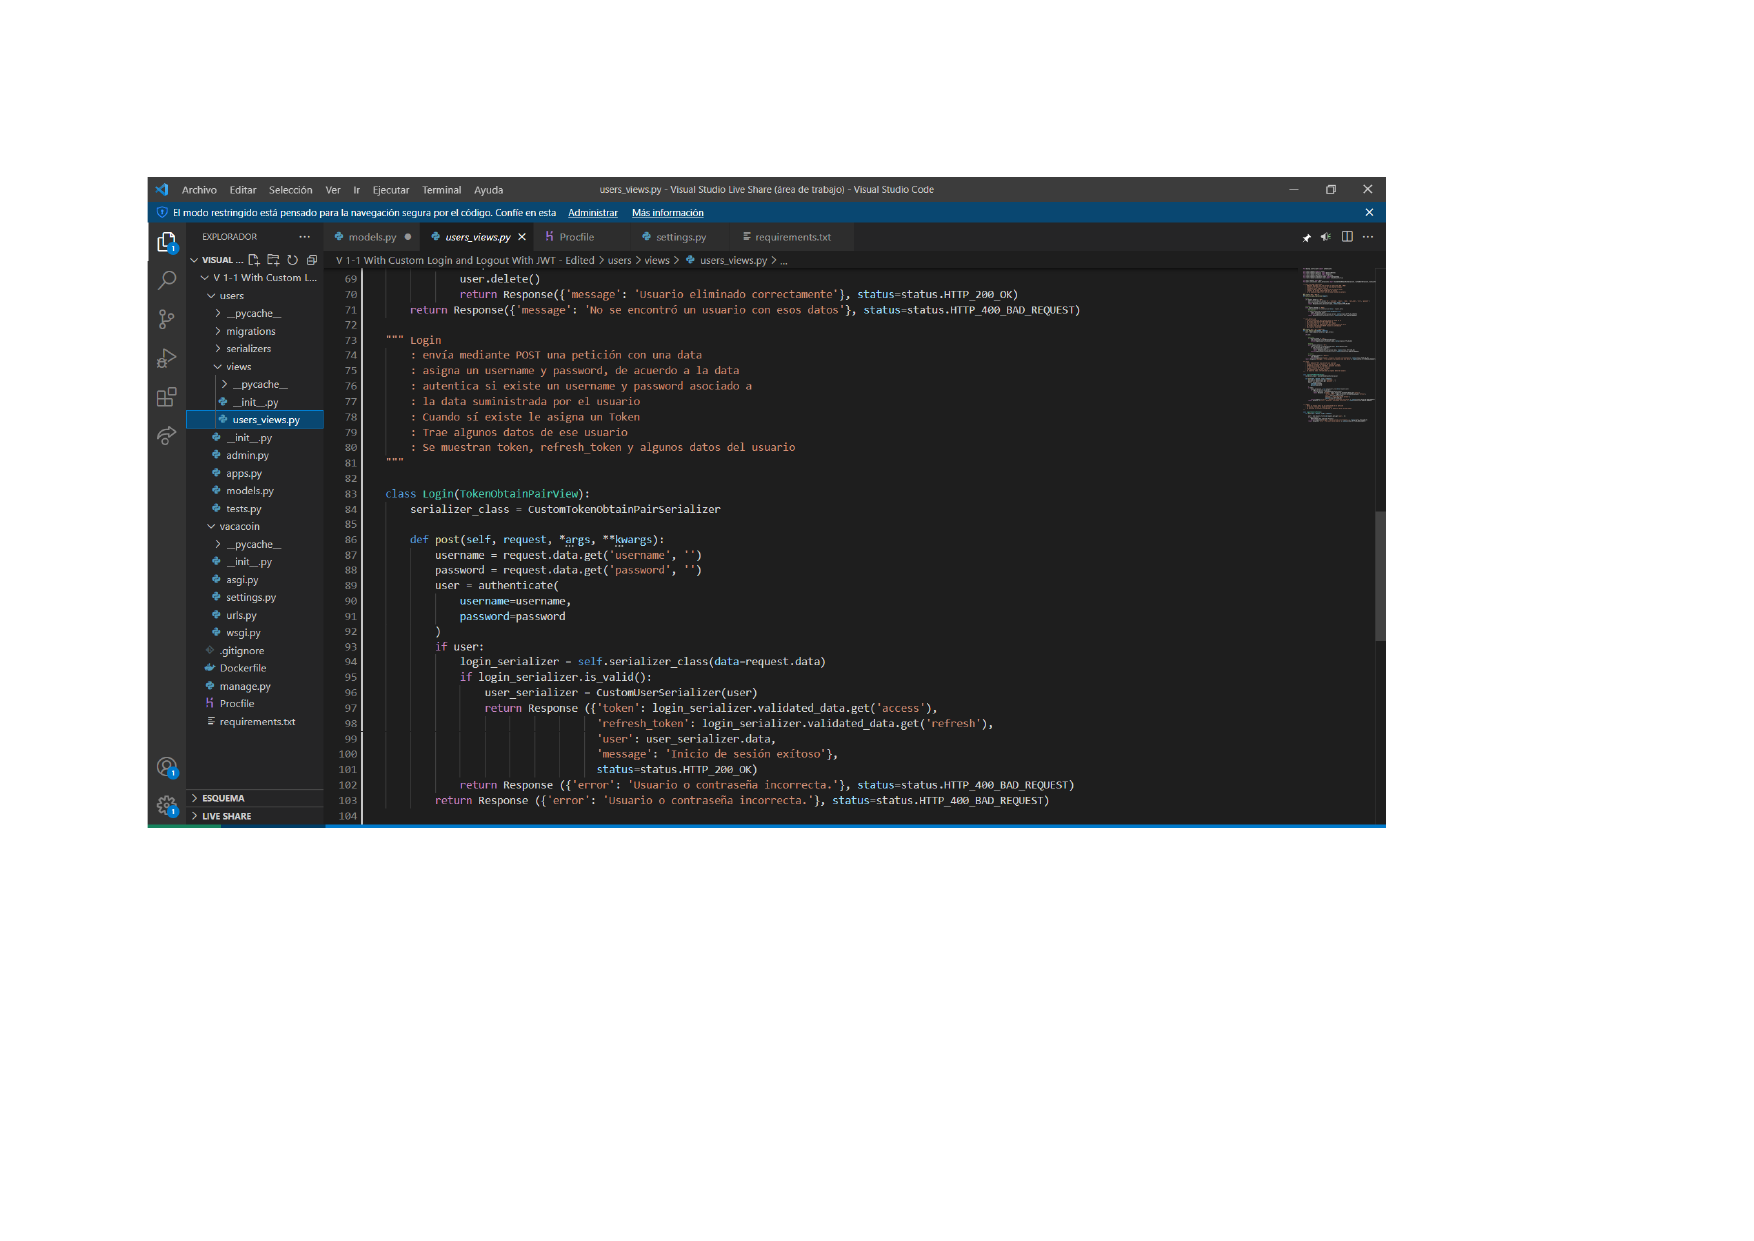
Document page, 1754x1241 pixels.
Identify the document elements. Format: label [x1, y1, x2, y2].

picture [147, 177, 1386, 828]
